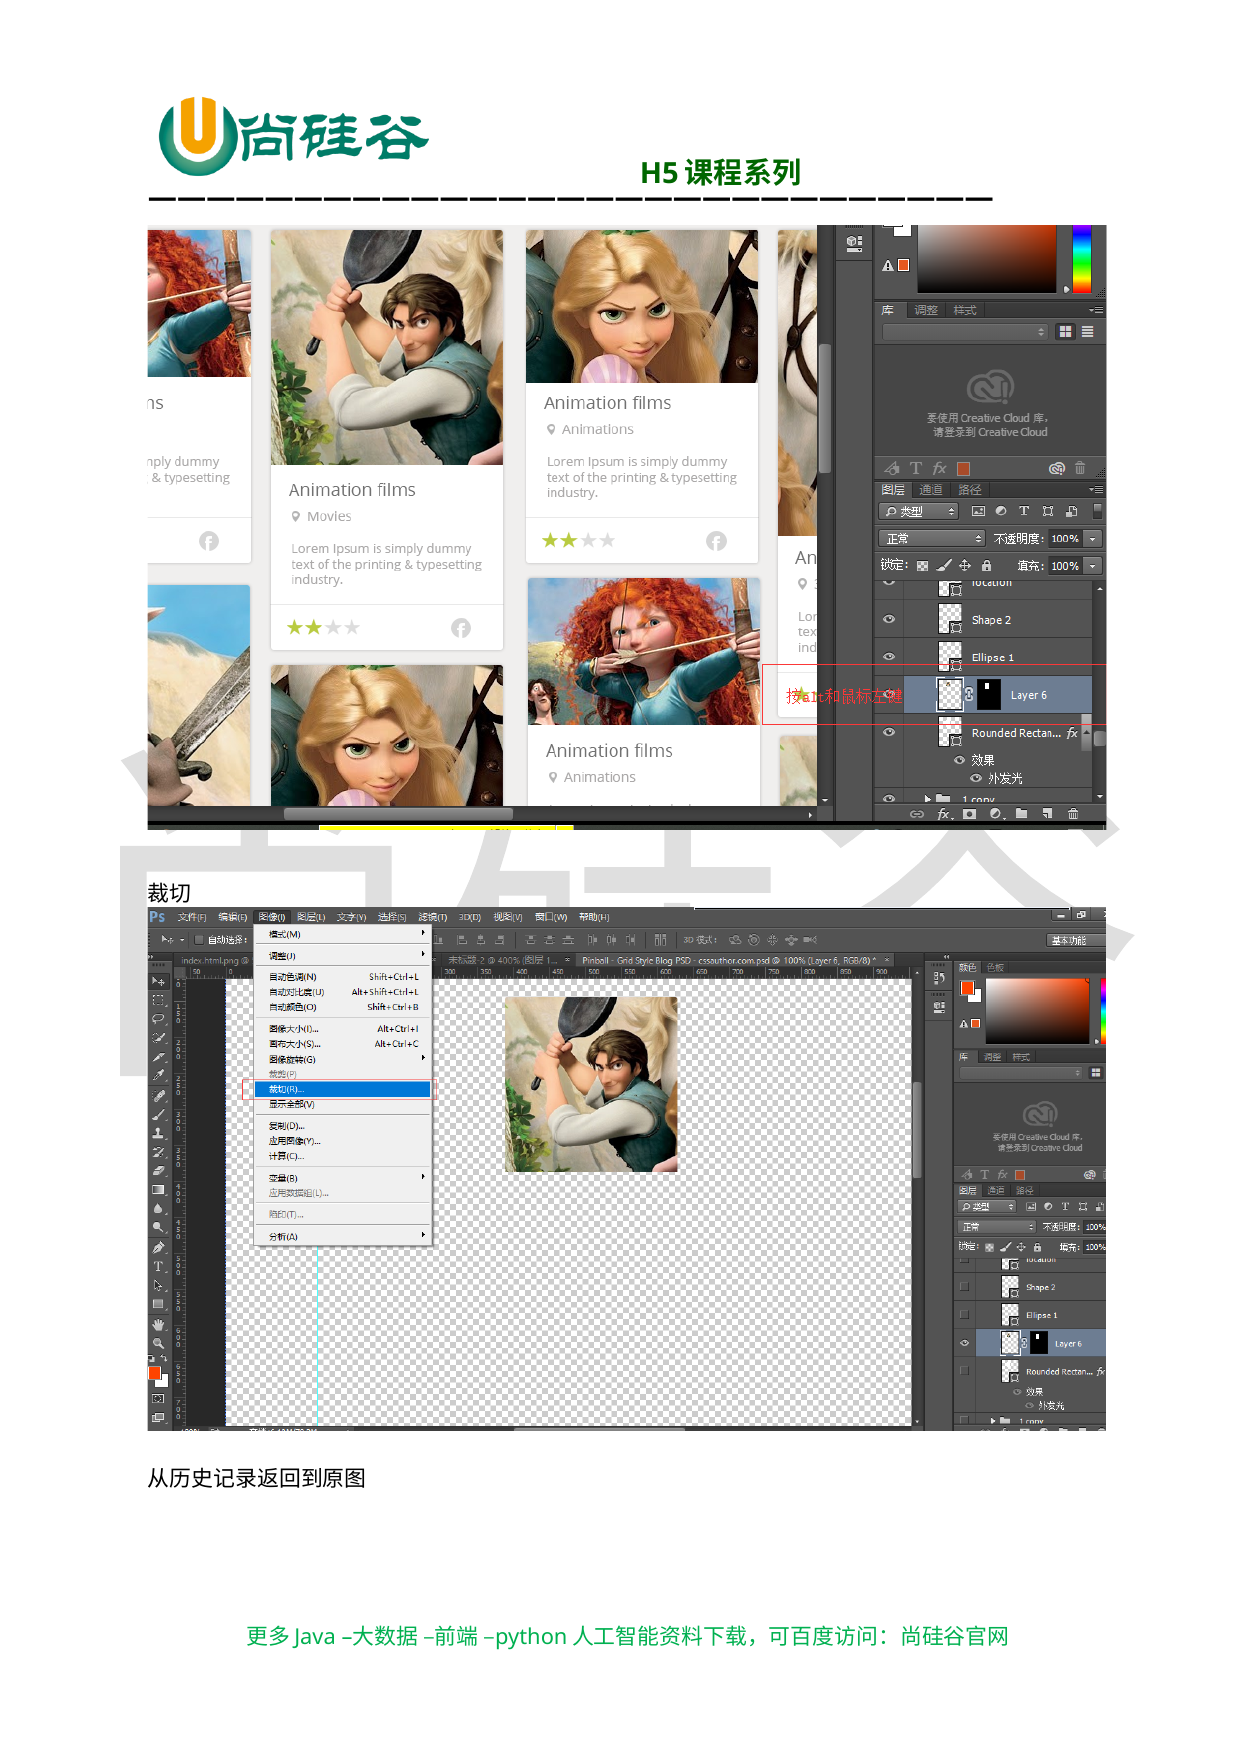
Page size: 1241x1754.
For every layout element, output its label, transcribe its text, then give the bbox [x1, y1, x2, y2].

list 从历史记录返回到原图 [148, 1460, 1107, 1493]
picture [147, 225, 1107, 830]
list 裁切 [148, 875, 1107, 908]
picture [147, 907, 1106, 1431]
picture [147, 88, 436, 184]
